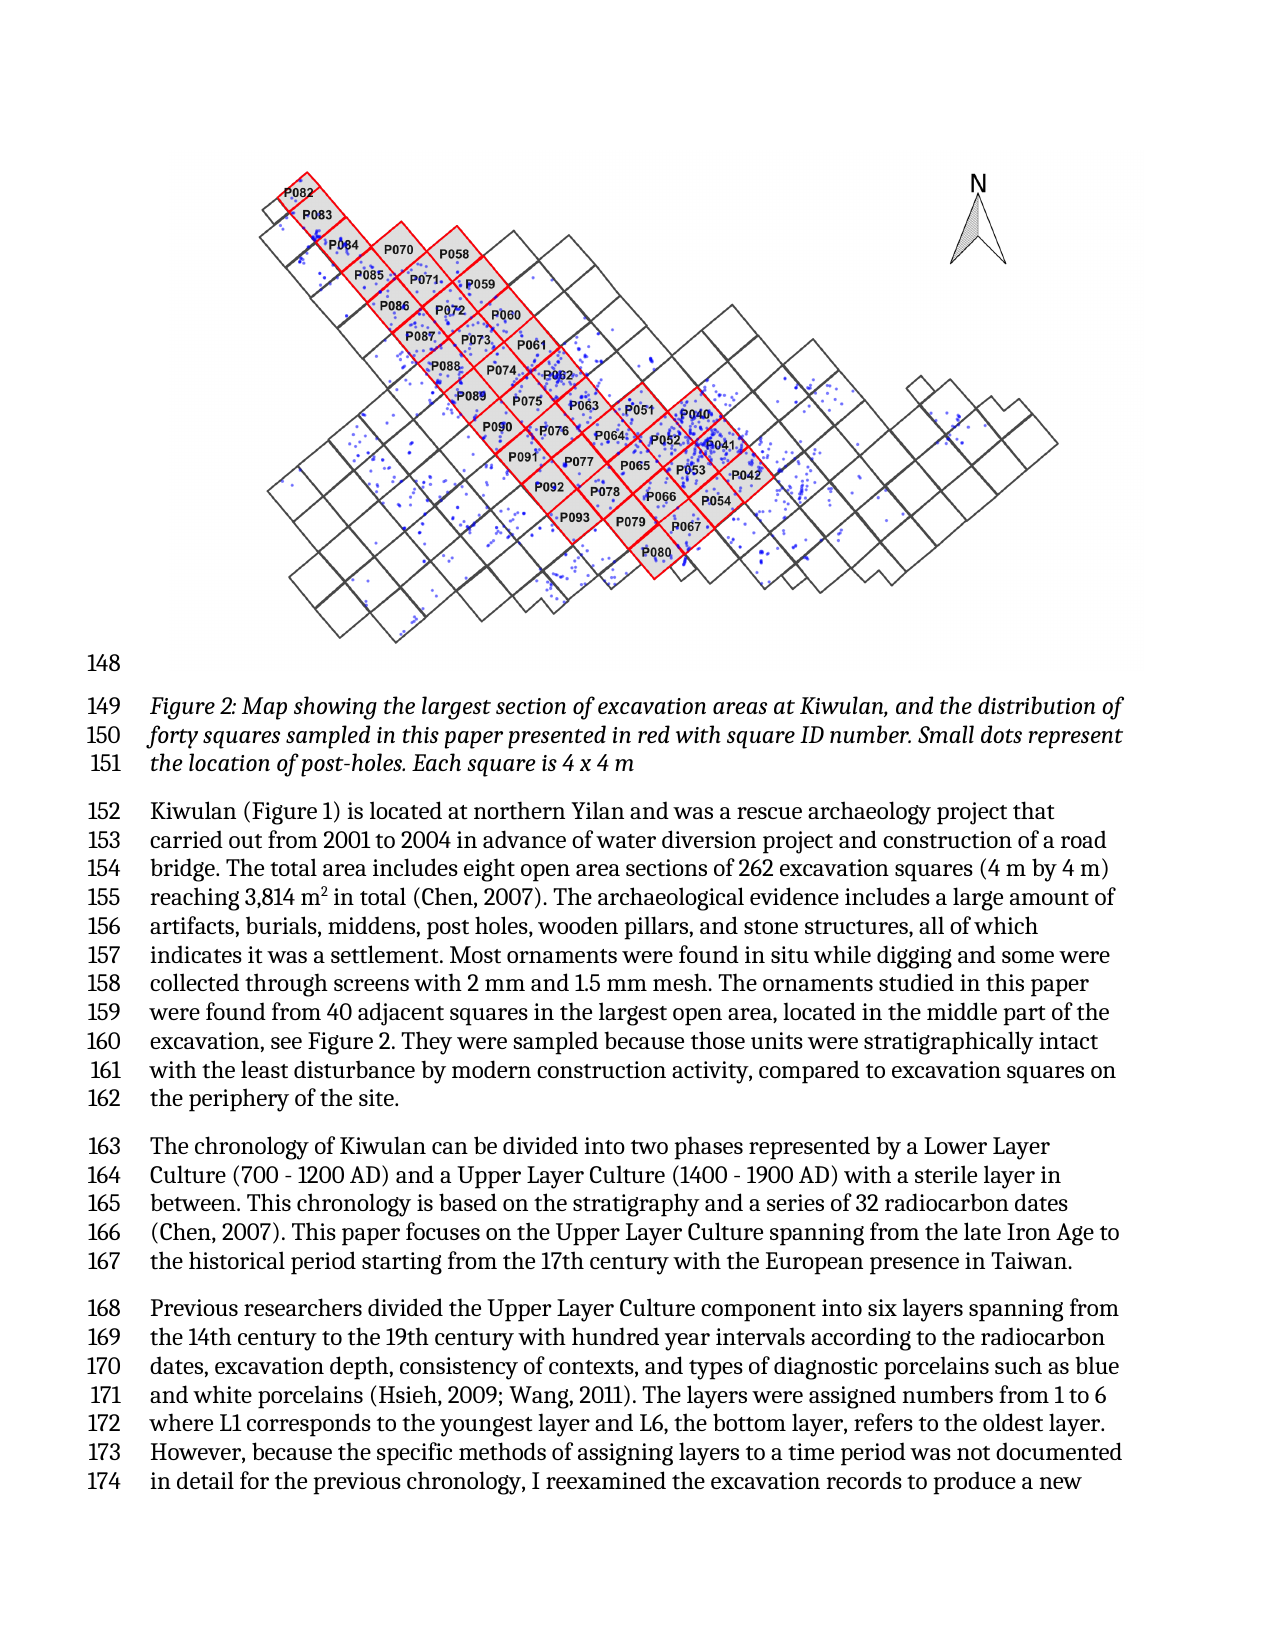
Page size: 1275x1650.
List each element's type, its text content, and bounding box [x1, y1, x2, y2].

picture [168, 150, 1144, 671]
text The chronology of Kiwulan can be divided into two phases represented by a Lower Layer Culture (700 - 1200 AD) and a Upper Layer Culture (1400 - 1900 AD) with a sterile layer in between. This chronology is based on the stratigraphy and a series of 32 radiocarbon dates (Chen, 2007). This paper focuses on the Upper Layer Culture spanning from the late Iron Age to the historical period starting from the 17th century with the European presence in Taiwan. [150, 1132, 1125, 1276]
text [150, 1294, 1125, 1496]
text Kiwulan (Figure 1) is located at northern Yilan and was a rescue archaeology project that carried out from 2001 to 2004 in advance of water diversion project and construction of a road bridge. The total area includes eight open area sections of 262 excavation squares (4 m by 4 m) reaching 3,814 m2 in total (Chen, 2007). The archaeological evidence includes a large amount of artifacts, burials, middens, post holes, wooden pillars, and stone structures, all of which indicates it was a settlement. Most ornaments were found in situ while digging and some were collected through screens with 2 mm and 1.5 mm mesh. The ornaments studied in this paper were found from 40 adjacent squares in the largest open area, located in the middle part of the excavation, see Figure 2. They were sampled because those units were stratigraphically intact with the least disturbance by modern construction activity, compared to excavation squares on the periphery of the site. [150, 797, 1125, 1113]
text Figure 2: Map showing the largest section of excavation areas at Kiwulan, and the distribution of forty squares sampled in this paper presented in red with square ID number. Small dots represent the location of post-holes. Each square is 4 x 4 m [150, 692, 1125, 778]
